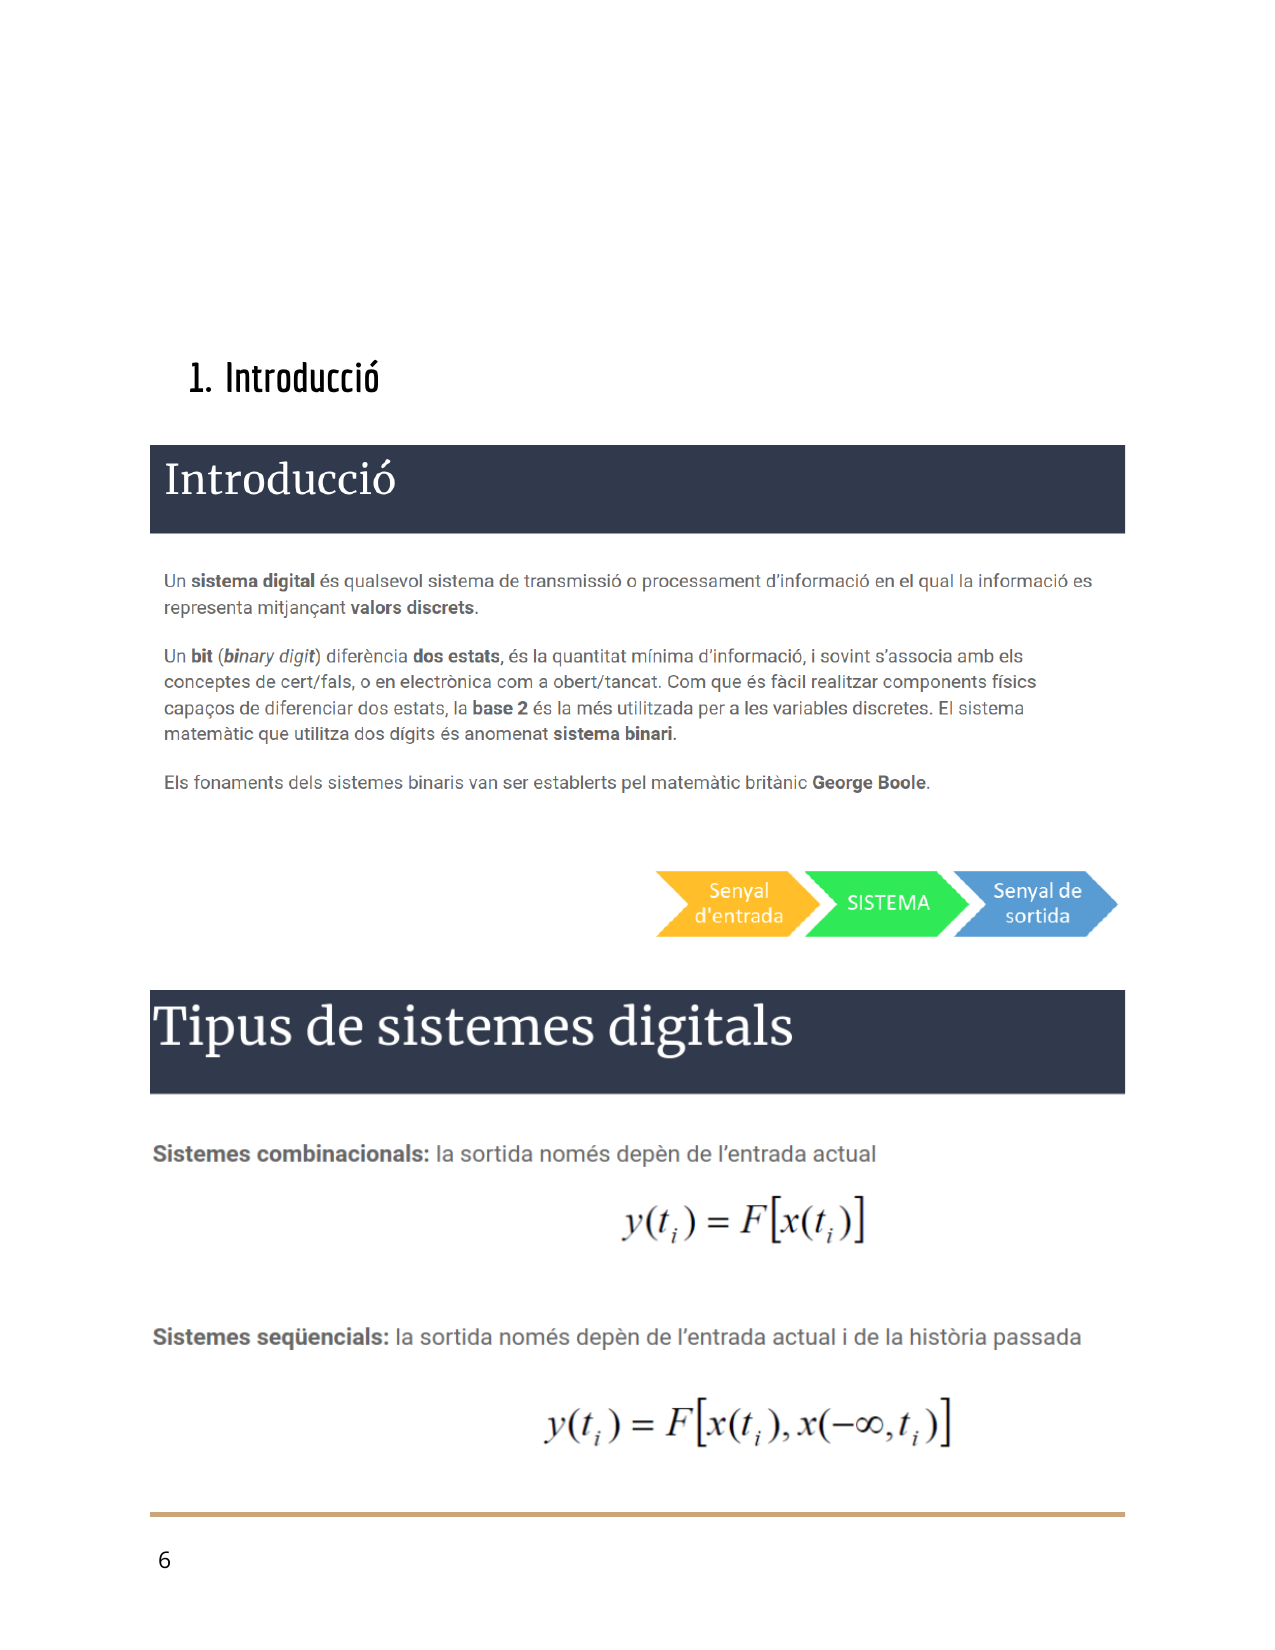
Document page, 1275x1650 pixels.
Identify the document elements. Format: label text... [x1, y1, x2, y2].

subtitle Introducció [187, 353, 1125, 401]
picture [150, 445, 1125, 955]
picture [150, 1512, 1125, 1517]
picture [150, 990, 1125, 1499]
